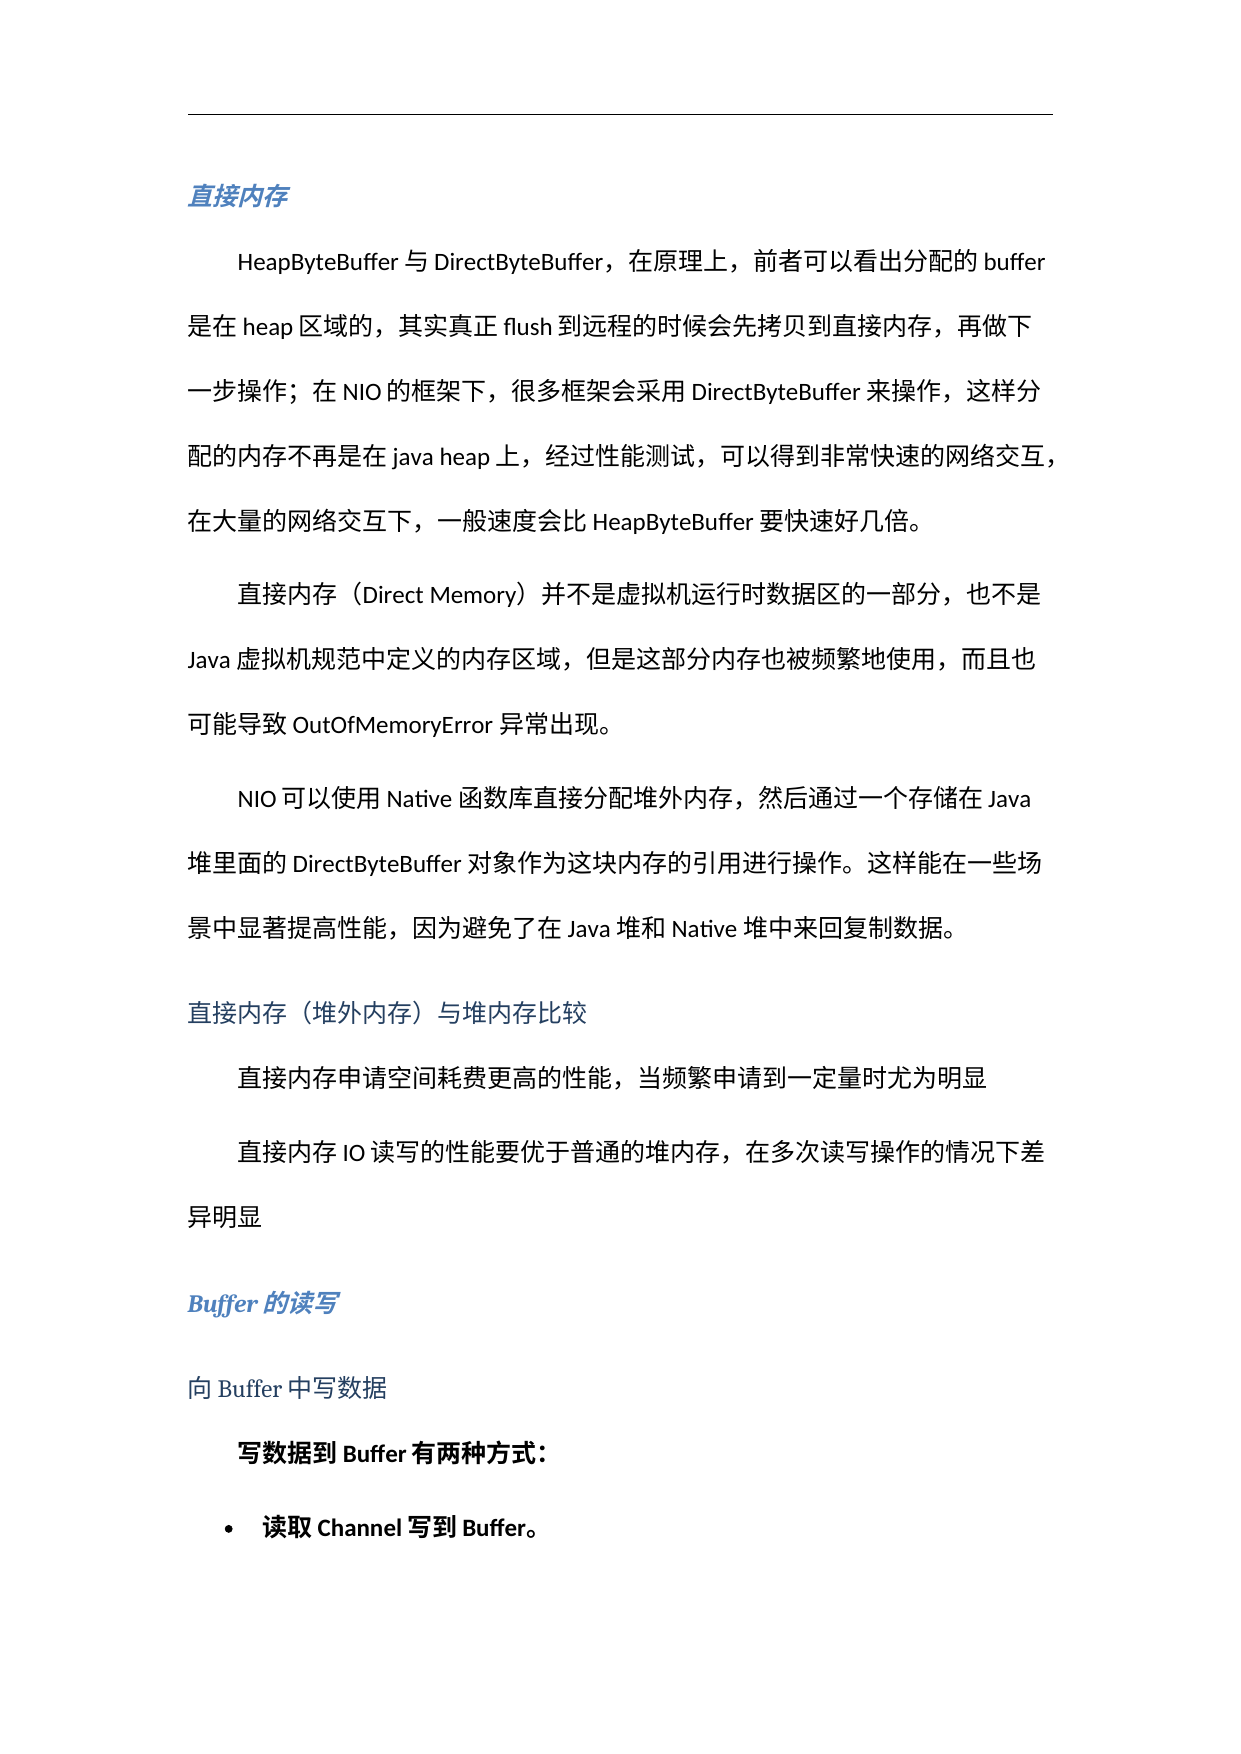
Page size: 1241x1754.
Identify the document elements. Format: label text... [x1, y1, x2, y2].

text 写数据到Buffer有两种方式： [187, 1419, 1053, 1484]
text HeapByteBuffer与DirectByteBuffer，在原理上，前者可以看出分配的buffer是在heap区域的，其实真正flush到远程的时候会先拷贝到直接内存，再做下一步操作；在NIO的框架下，很多框架会采用DirectByteBuffer来操作，这样分配的内存不再是在java heap上，经过性能测试，可以得到非常快速的网络交互，在大量的网络交互下，一般速度会比HeapByteBuffer要快速好几倍。 [187, 227, 1053, 552]
subtitle 直接内存 [187, 162, 1053, 227]
text NIO可以使用Native 函数库直接分配堆外内存，然后通过一个存储在Java 堆里面的DirectByteBuffer 对象作为这块内存的引用进行操作。这样能在一些场景中显著提高性能，因为避免了在Java 堆和Native 堆中来回复制数据。 [187, 764, 1053, 959]
subtitle 直接内存（堆外内存）与堆内存比较 [187, 979, 1053, 1044]
subtitle 向Buffer中写数据 [187, 1354, 1053, 1419]
subtitle Buffer的读写 [187, 1269, 1053, 1334]
text 直接内存（Direct Memory）并不是虚拟机运行时数据区的一部分，也不是Java虚拟机规范中定义的内存区域，但是这部分内存也被频繁地使用，而且也可能导致OutOfMemoryError 异常出现。 [187, 560, 1053, 755]
text 直接内存IO读写的性能要优于普通的堆内存，在多次读写操作的情况下差异明显 [187, 1118, 1053, 1248]
list 读取Channel写到Buffer。 [225, 1493, 1053, 1558]
text 直接内存申请空间耗费更高的性能，当频繁申请到一定量时尤为明显 [187, 1044, 1053, 1109]
